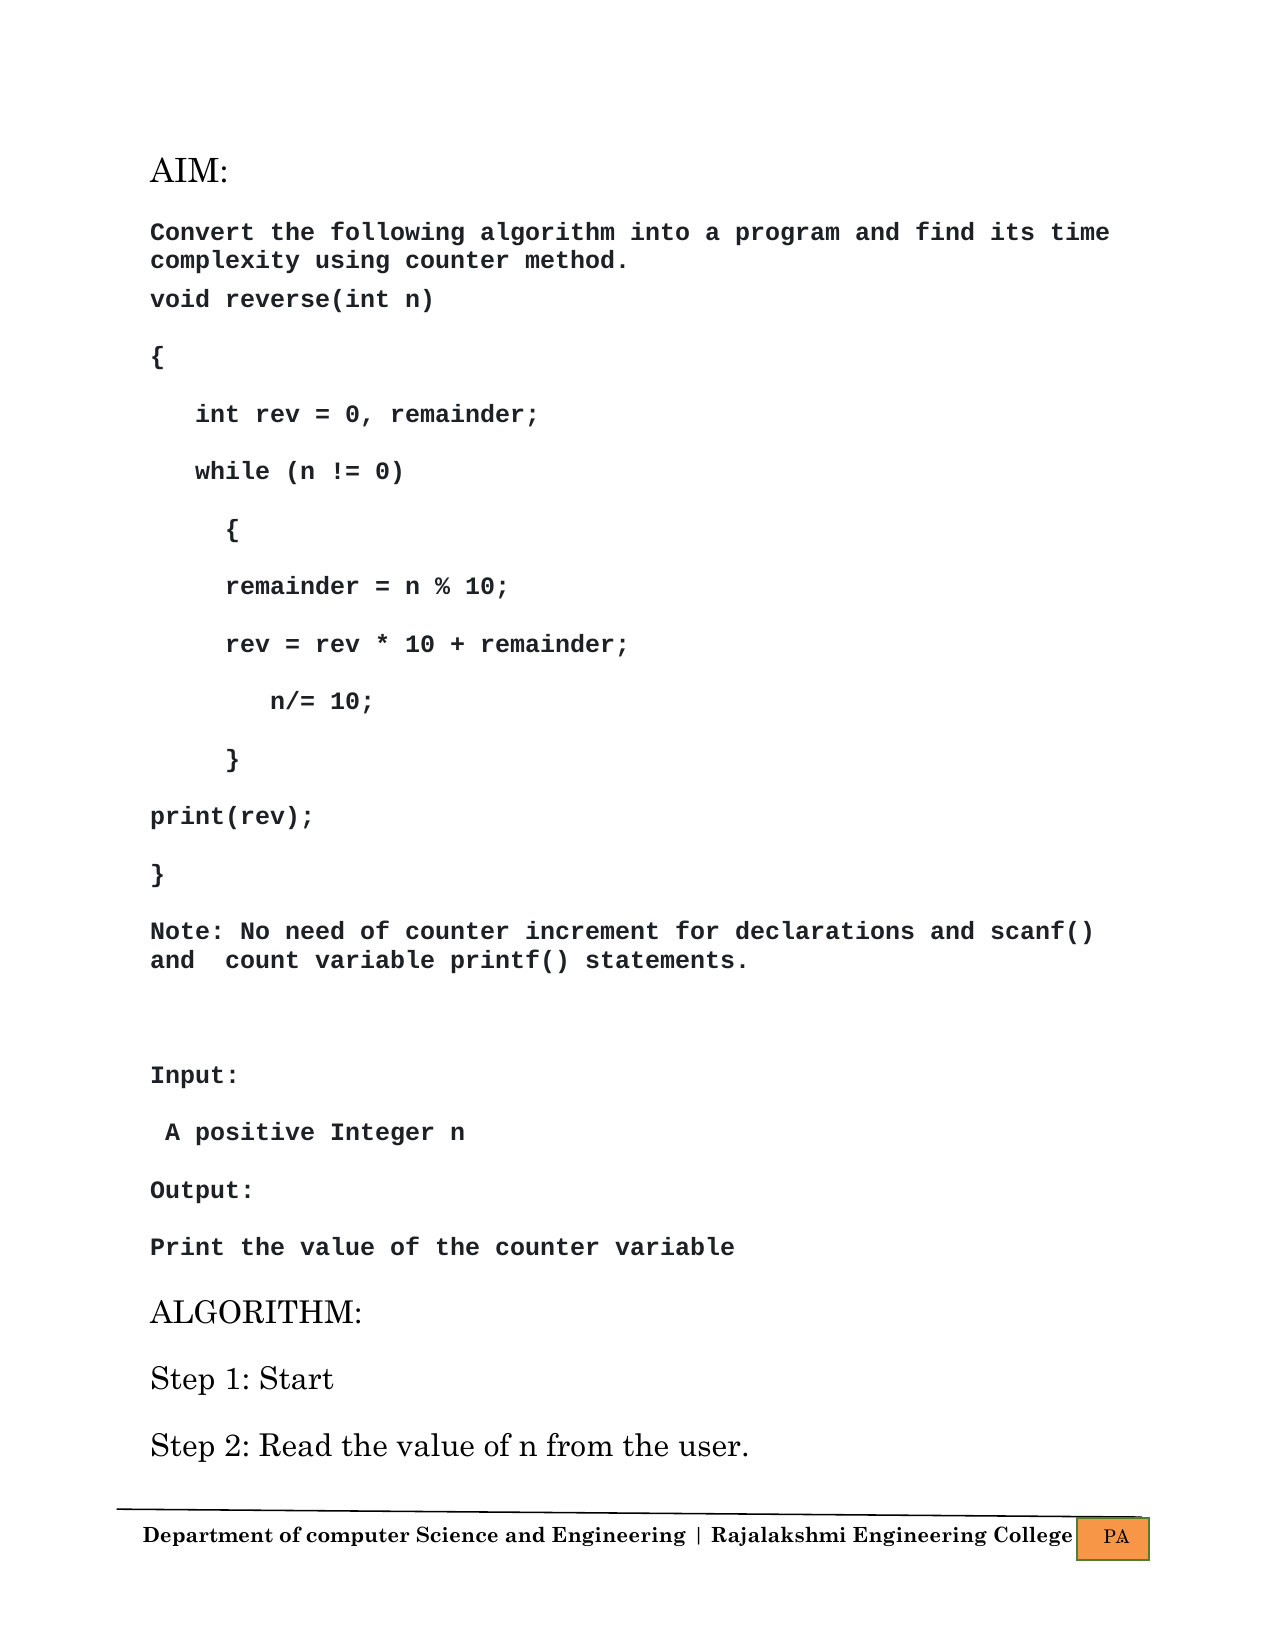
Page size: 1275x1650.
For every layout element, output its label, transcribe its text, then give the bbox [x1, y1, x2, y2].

text Input: [150, 1062, 1125, 1091]
text print(rev); [150, 804, 1125, 832]
text Print the value of the counter variable [150, 1235, 1125, 1263]
text ALGORITHM: [150, 1292, 1125, 1330]
text Output: [150, 1177, 1125, 1206]
text remainder = n % 10; [150, 574, 1125, 602]
text Step 2: Read the value of n from the user. [150, 1426, 1125, 1463]
text } [150, 861, 1125, 890]
text Convert the following algorithm into a program and find its time complexity using counter method. [150, 219, 1125, 276]
text void reverse(int n) [150, 286, 1125, 315]
text A positive Integer n [150, 1120, 1125, 1148]
text { [150, 516, 1125, 545]
text while (n != 0) [150, 459, 1125, 487]
text } [150, 746, 1125, 775]
text { [150, 344, 1125, 372]
text rev = rev * 10 + remainder; [150, 631, 1125, 660]
text Note: No need of counter increment for declarations and scanf() and count variable printf() statements. [150, 919, 1125, 976]
text int rev = 0, remainder; [150, 401, 1125, 430]
text n/= 10; [150, 689, 1125, 717]
text Step 1: Start [150, 1359, 1125, 1397]
text AIM: [150, 150, 1125, 190]
